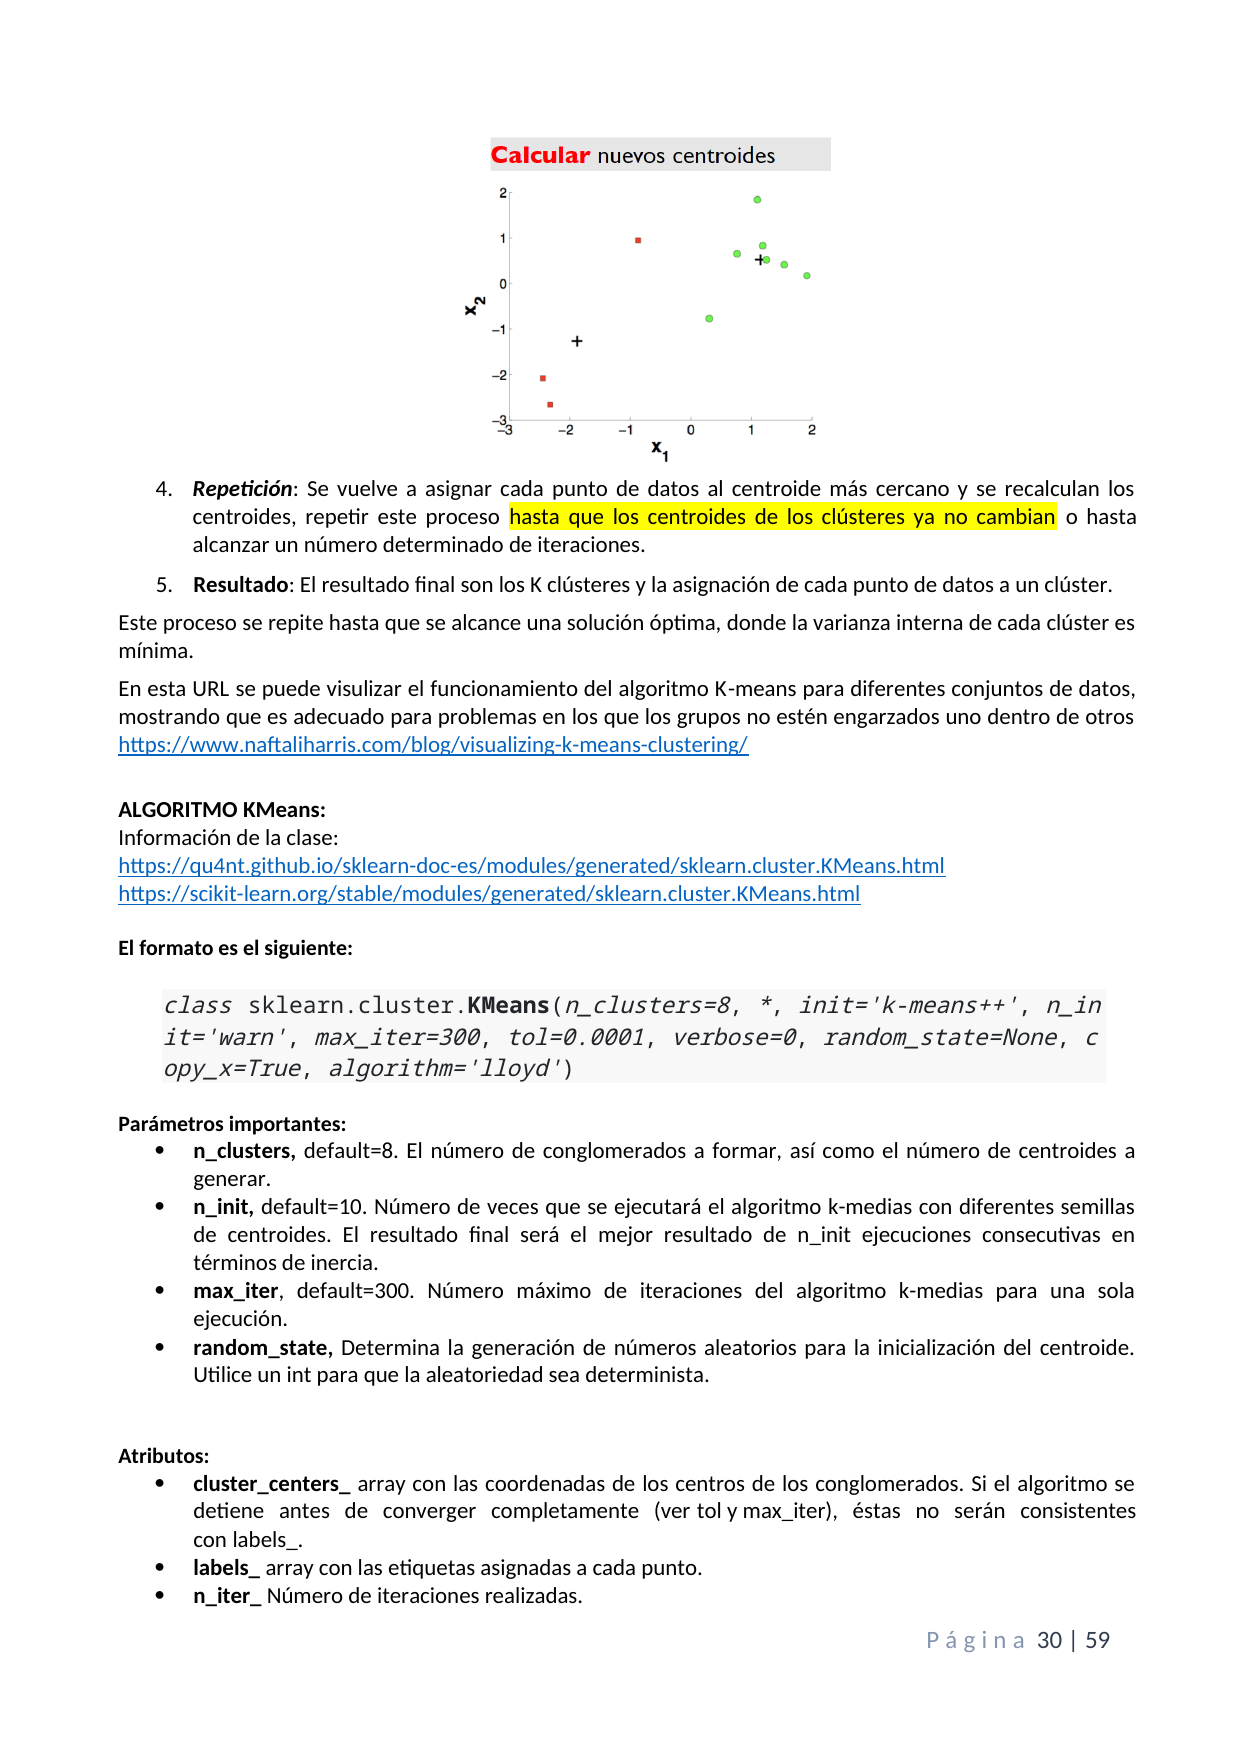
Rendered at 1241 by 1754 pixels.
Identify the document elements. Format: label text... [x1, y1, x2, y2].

list Repetición: Se vuelve a asignar cada punto de datos al centroide más cercano y se recalculan los centroides, repetir este proceso hasta que los centroides de los clústeres ya no cambian o hasta alcanzar un número determinado de iteraciones. [155, 474, 1137, 558]
list n_init, default=10. Número de veces que se ejecutará el algoritmo k-medias con diferentes semillas de centroides. El resultado final será el mejor resultado de n_init ejecuciones consecutivas en términos de inercia. [156, 1192, 1137, 1277]
text Este proceso se repite hasta que se alcance una solución óptima, donde la varianza interna de cada clúster es mínima. [118, 608, 1137, 664]
list labels_ array con las etiquetas asignadas a cada punto. [156, 1553, 1137, 1581]
text En esta URL se puede visulizar el funcionamiento del algoritmo K-means para diferentes conjuntos de datos, mostrando que es adecuado para problemas en los que los grupos no estén engarzados uno dentro de otros https://www.naftaliharris.com/blog/visualizing-k-means-clustering/ [118, 674, 1137, 758]
list https://qu4nt.github.io/sklearn-doc-es/modules/generated/sklearn.cluster.KMeans.html [118, 852, 1137, 879]
list Parámetros importantes: [118, 1110, 1137, 1136]
list cluster_centers_ array con las coordenadas de los centros de los conglomerados. Si el algoritmo se detiene antes de converger completamente (ver tol y max_iter), éstas no serán consistentes con labels_. [156, 1469, 1137, 1553]
list Información de la clase: [118, 823, 1137, 852]
list max_iter, default=300. Número máximo de iteraciones del algoritmo k-medias para una sola ejecución. [156, 1277, 1137, 1333]
list https://scikit-learn.org/stable/modules/generated/sklearn.cluster.KMeans.html [118, 879, 1137, 908]
list n_iter_ Número de iteraciones realizadas. [156, 1581, 1137, 1609]
picture [461, 132, 831, 465]
list Resultado: El resultado final son los K clústeres y la asignación de cada punto de datos a un clúster. [156, 571, 1137, 599]
text class sklearn.cluster.KMeans(n_clusters=8, *, init='k-means++', n_init='warn', max_iter=300, tol=0.0001, verbose=0, random_state=None, copy_x=True, algorithm='lloyd') [162, 989, 1107, 1083]
list El formato es el siguiente: [118, 934, 1137, 961]
list n_clusters, default=8. El número de conglomerados a formar, así como el número de centroides a generar. [156, 1136, 1137, 1192]
list Atributos: [118, 1442, 1137, 1469]
list random_state, Determina la generación de números aleatorios para la inicialización del centroide. Utilice un int para que la aleatoriedad sea determinista. [156, 1333, 1137, 1389]
list ALGORITMO KMeans: [118, 796, 1137, 823]
